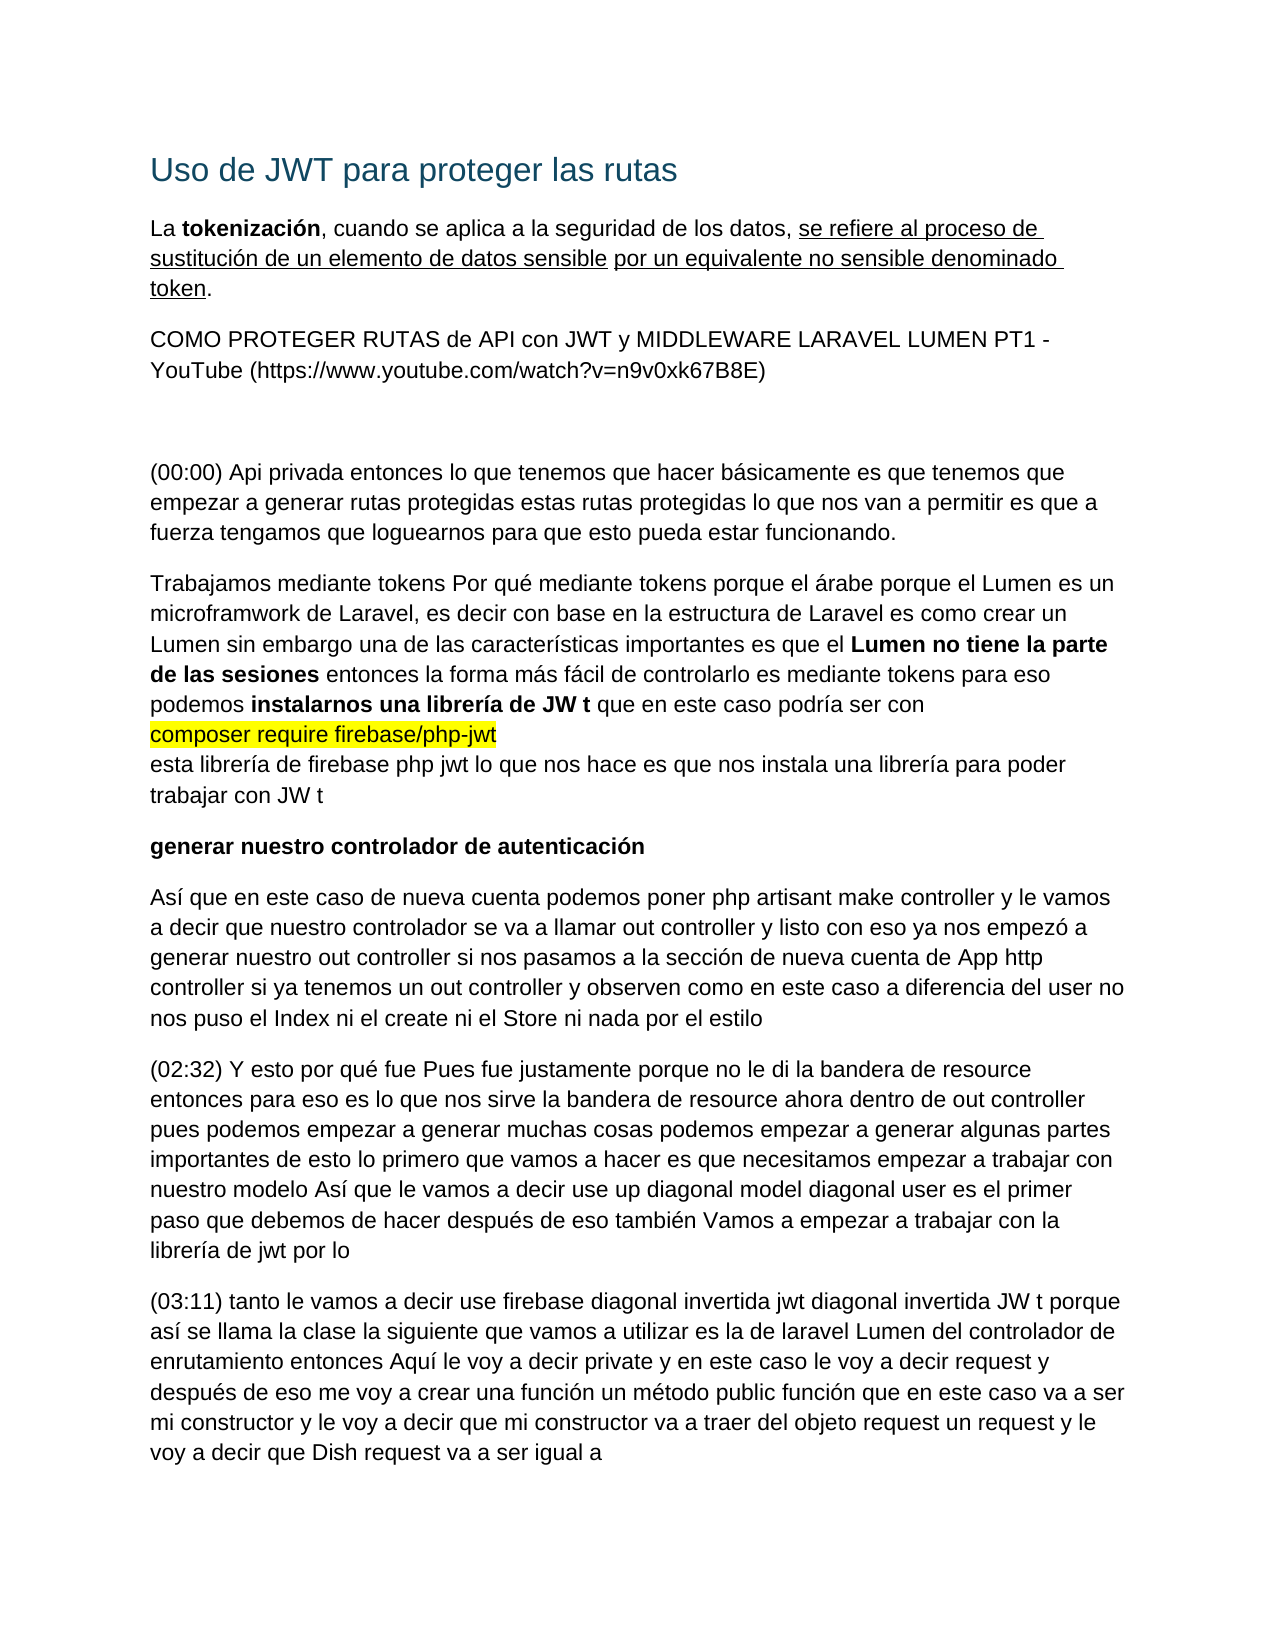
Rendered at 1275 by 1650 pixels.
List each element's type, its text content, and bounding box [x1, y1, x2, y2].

text Trabajamos mediante tokens Por qué mediante tokens porque el árabe porque el Lumen es un microframwork de Laravel, es decir con base en la estructura de Laravel es como crear un Lumen sin embargo una de las características importantes es que el Lumen no tiene la parte de las sesiones entonces la forma más fácil de controlarlo es mediante tokens para eso podemos instalarnos una librería de JW t que en este caso podría ser con composer require firebase/php-jwt esta librería de firebase php jwt lo que nos hace es que nos instala una librería para poder trabajar con JW t [150, 570, 1125, 808]
text Así que en este caso de nueva cuenta podemos poner php artisant make controller y le vamos a decir que nuestro controlador se va a llamar out controller y listo con eso ya nos empezó a generar nuestro out controller si nos pasamos a la sección de nueva cuenta de App http controller si ya tenemos un out controller y observen como en este caso a diferencia del user no nos puso el Index ni el create ni el Store ni nada por el estilo [150, 884, 1125, 1031]
text (02:32) Y esto por qué fue Pues fue justamente porque no le di la bandera de resource entonces para eso es lo que nos sirve la bandera de resource ahora dentro de out controller pues podemos empezar a generar muchas cosas podemos empezar a generar algunas partes importantes de esto lo primero que vamos a hacer es que necesitamos empezar a trabajar con nuestro modelo Así que le vamos a decir use up diagonal model diagonal user es el primer paso que debemos de hacer después de eso también Vamos a empezar a trabajar con la librería de jwt por lo [150, 1056, 1125, 1263]
text Uso de JWT para proteger las rutas [150, 150, 1125, 188]
text (00:00) Api privada entonces lo que tenemos que hacer básicamente es que tenemos que empezar a generar rutas protegidas estas rutas protegidas lo que nos van a permitir es que a fuerza tengamos que loguearnos para que esto pueda estar funcionando. [150, 459, 1125, 546]
text (03:11) tanto le vamos a decir use firebase diagonal invertida jwt diagonal invertida JW t porque así se llama la clase la siguiente que vamos a utilizar es la de laravel Lumen del controlador de enrutamiento entonces Aquí le voy a decir private y en este caso le voy a decir request y después de eso me voy a crear una función un método public función que en este caso va a ser mi constructor y le voy a decir que mi constructor va a traer del objeto request un request y le voy a decir que Dish request va a ser igual a [150, 1288, 1125, 1465]
text COMO PROTEGER RUTAS de API con JWT y MIDDLEWARE LARAVEL LUMEN PT1 - YouTube (https://www.youtube.com/watch?v=n9v0xk67B8E) [150, 326, 1125, 383]
text generar nuestro controlador de autenticación [150, 833, 1125, 859]
text La tokenización, cuando se aplica a la seguridad de los datos, se refiere al proceso de sustitución de un elemento de datos sensible por un equivalente no sensible denominado token. [150, 215, 1125, 302]
